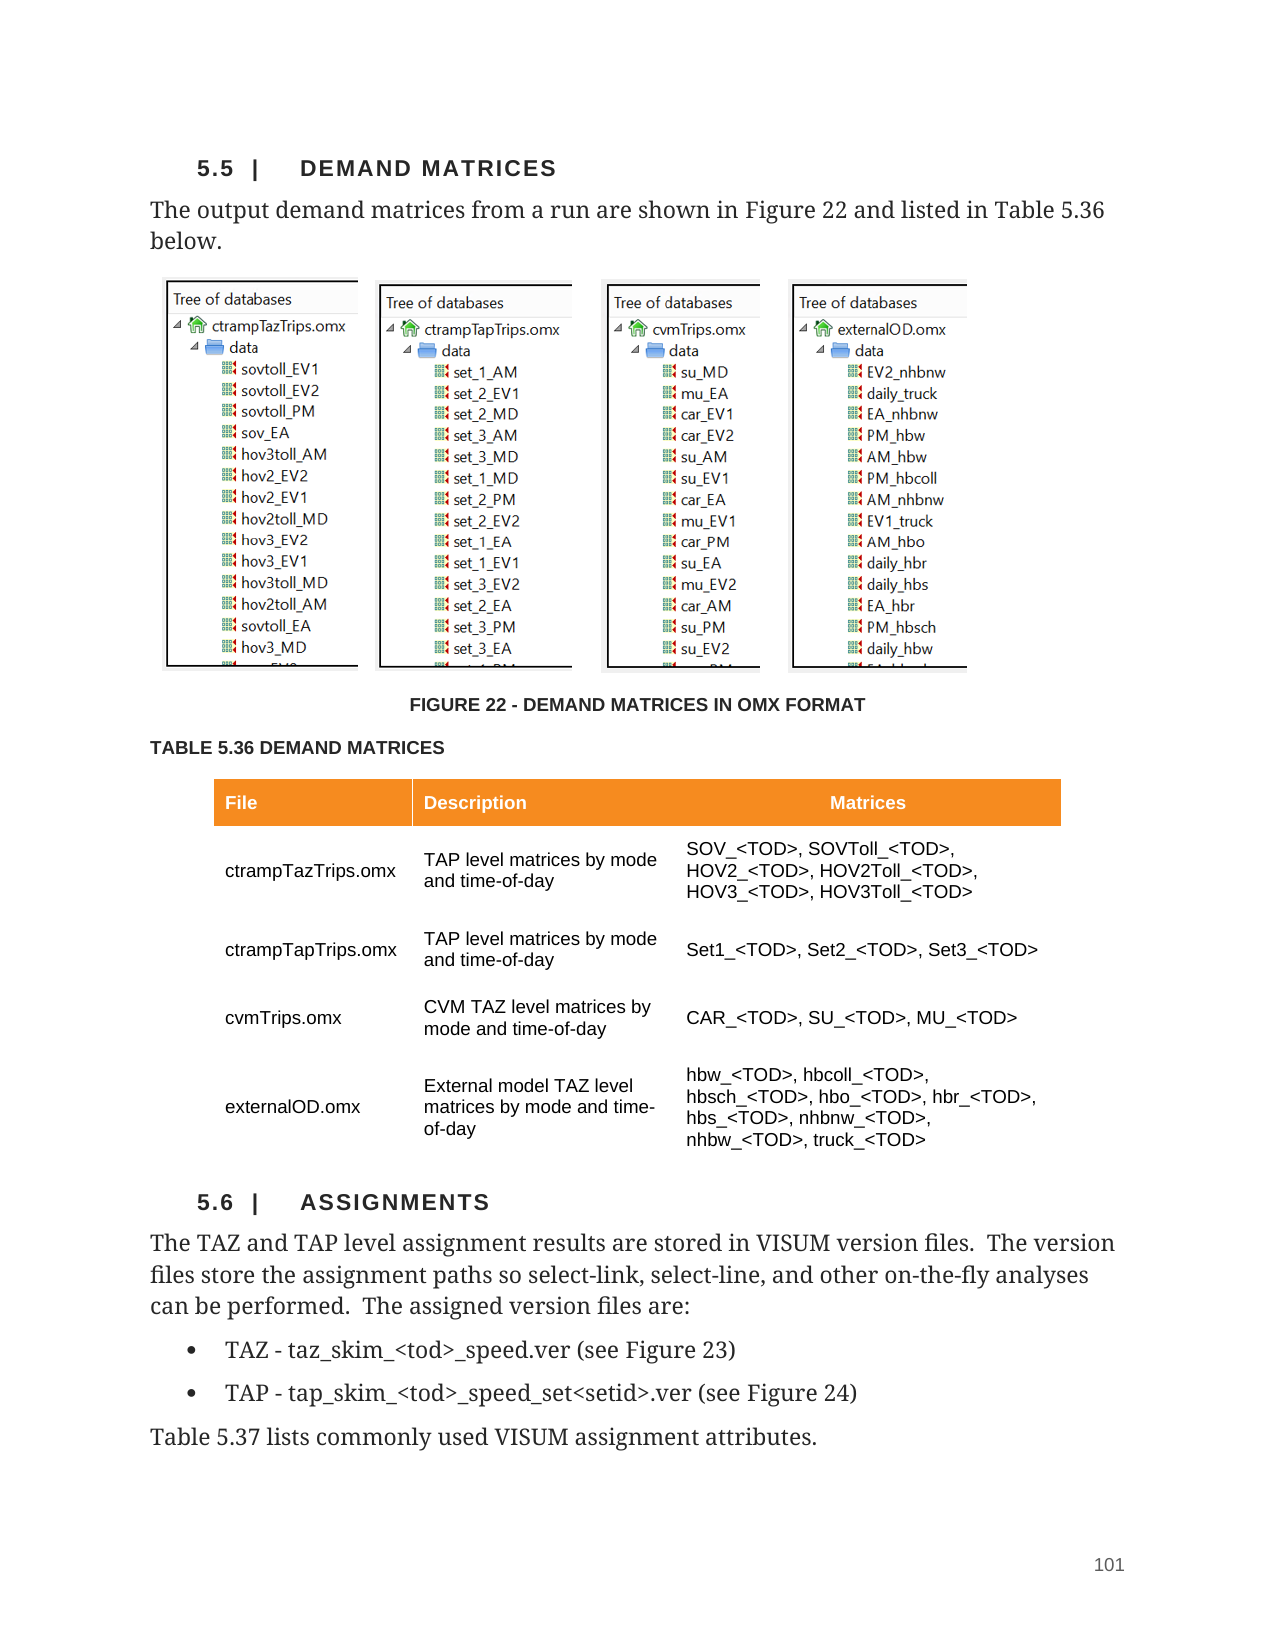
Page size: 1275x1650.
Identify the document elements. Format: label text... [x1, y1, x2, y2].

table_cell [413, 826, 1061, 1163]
text The TAZ and TAP level assignment results are stored in VISUM version files. The version files store the assignment paths so select-link, select-line, and other on-the-fly analyses can be performed. The assigned version files are: [150, 1227, 1125, 1321]
subtitle Assignments [197, 1183, 1125, 1215]
list TAP - tap_skim_<tod>_speed_set<setid>.ver (see Figure 24) [187, 1377, 1125, 1408]
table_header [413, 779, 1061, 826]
subtitle Demand Matrices [197, 150, 1125, 181]
picture [150, 268, 976, 674]
list TAZ - taz_skim_<tod>_speed.ver (see Figure 23) [187, 1333, 1125, 1365]
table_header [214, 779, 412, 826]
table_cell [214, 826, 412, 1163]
text Figure 22 - Demand MAtrices in OMX Format [150, 694, 1125, 716]
